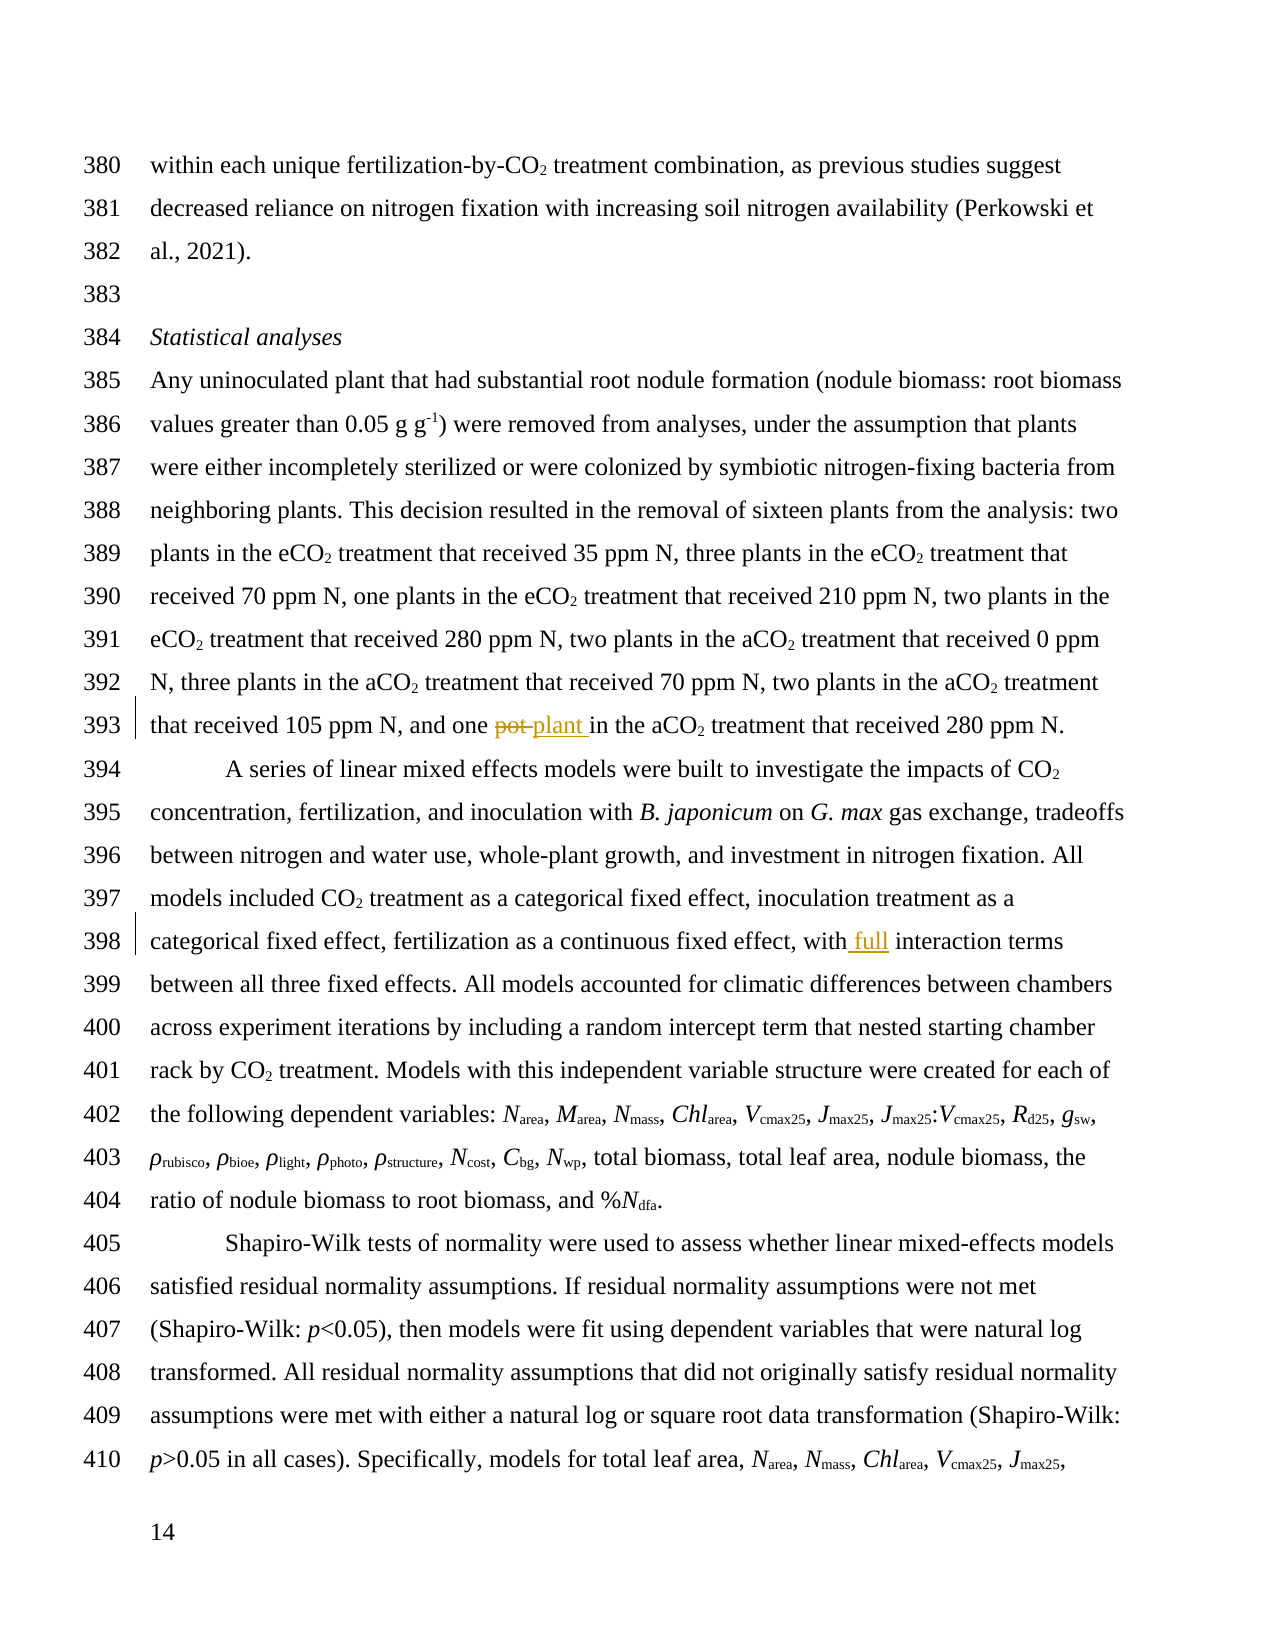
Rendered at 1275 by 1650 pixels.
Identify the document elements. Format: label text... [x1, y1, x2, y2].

text Any uninoculated plant that had substantial root nodule formation (nodule biomass: root biomass values greater than 0.05 g g-1) were removed from analyses, under the assumption that plants were either incompletely sterilized or were colonized by symbiotic nitrogen-fixing bacteria from neighboring plants. This decision resulted in the removal of sixteen plants from the analysis: two plants in the eCO2 treatment that received 35 ppm N, three plants in the eCO2 treatment that received 70 ppm N, one plants in the eCO2 treatment that received 210 ppm N, two plants in the eCO2 treatment that received 280 ppm N, two plants in the aCO2 treatment that received 0 ppm N, three plants in the aCO2 treatment that received 70 ppm N, two plants in the aCO2 treatment that received 105 ppm N, and one in the aCO2 treatment that received 280 ppm N. [150, 366, 1125, 739]
text Statistical analyses [150, 322, 1125, 351]
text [150, 1228, 1125, 1472]
text A series of linear mixed effects models were built to investigate the impacts of CO2 concentration, fertilization, and inoculation with B. japonicum on G. max gas exchange, tradeoffs between nitrogen and water use, whole-plant growth, and investment in nitrogen fixation. All models included CO2 treatment as a categorical fixed effect, inoculation treatment as a categorical fixed effect, fertilization as a continuous fixed effect, with interaction terms between all three fixed effects. All models accounted for climatic differences between chambers across experiment iterations by including a random intercept term that nested starting chamber rack by CO2 treatment. Models with this independent variable structure were created for each of the following dependent variables: Narea, Marea, Nmass, Chlarea, Vcmax25, Jmax25, Jmax25:Vcmax25, Rd25, gsw, ρrubisco, ρbioe, ρlight, ρphoto, ρstructure, Ncost, Cbg, Nwp, total biomass, total leaf area, nodule biomass, the ratio of nodule biomass to root biomass, and %Ndfa. [150, 754, 1125, 1214]
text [150, 150, 1125, 265]
